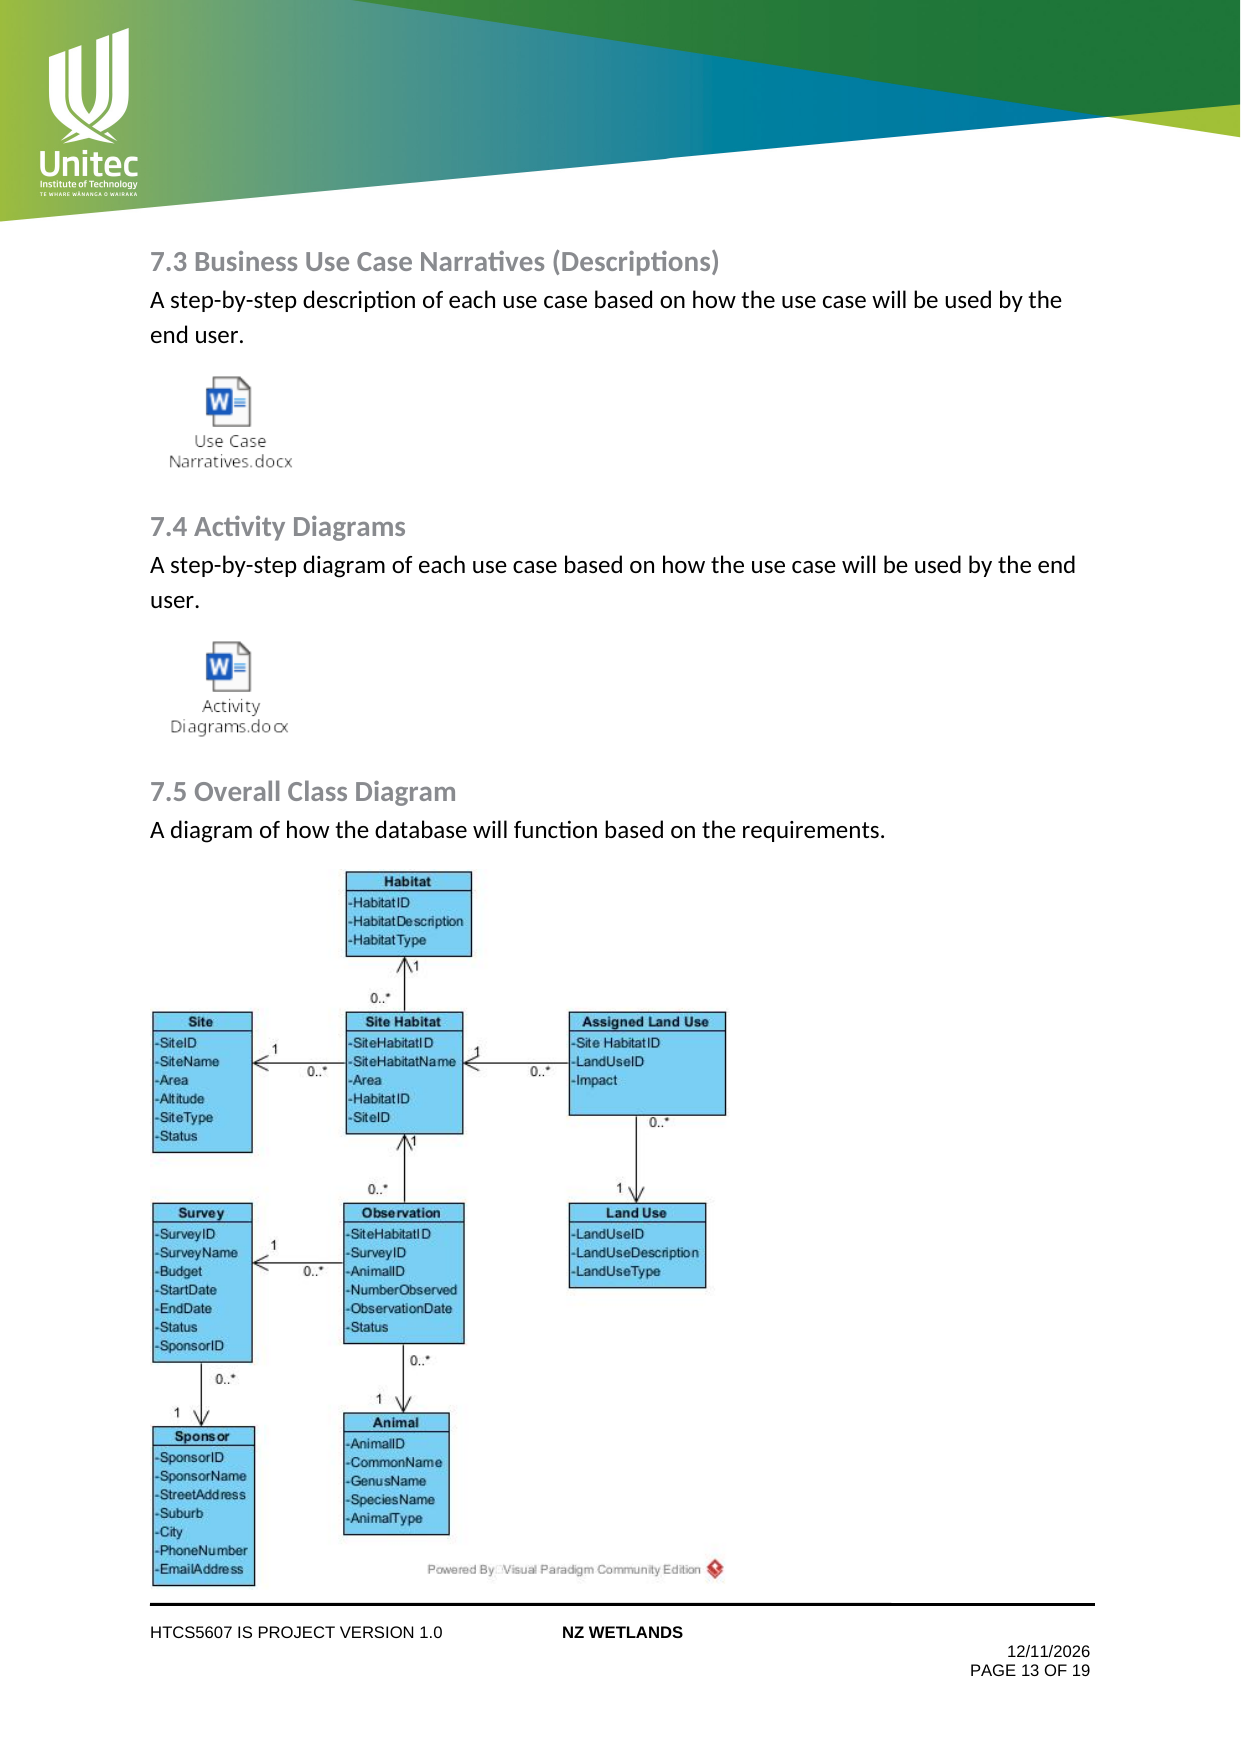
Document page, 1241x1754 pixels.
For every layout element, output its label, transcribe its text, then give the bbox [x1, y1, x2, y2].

picture [150, 869, 730, 1590]
text A step-by-step description of each use case based on how the use case will be used by the end user. [150, 284, 1090, 349]
subtitle 7.4 Activity Diagrams [150, 508, 1090, 543]
text A step-by-step diagram of each use case based on how the use case will be used by the end user. [150, 549, 1090, 614]
picture [0, 0, 1241, 238]
text A diagram of how the database will function based on the requirements. [150, 814, 1090, 844]
subtitle 7.3 Business Use Case Narratives (Descriptions) [150, 192, 1090, 278]
subtitle 7.5 Overall Class Diagram [150, 773, 1090, 808]
